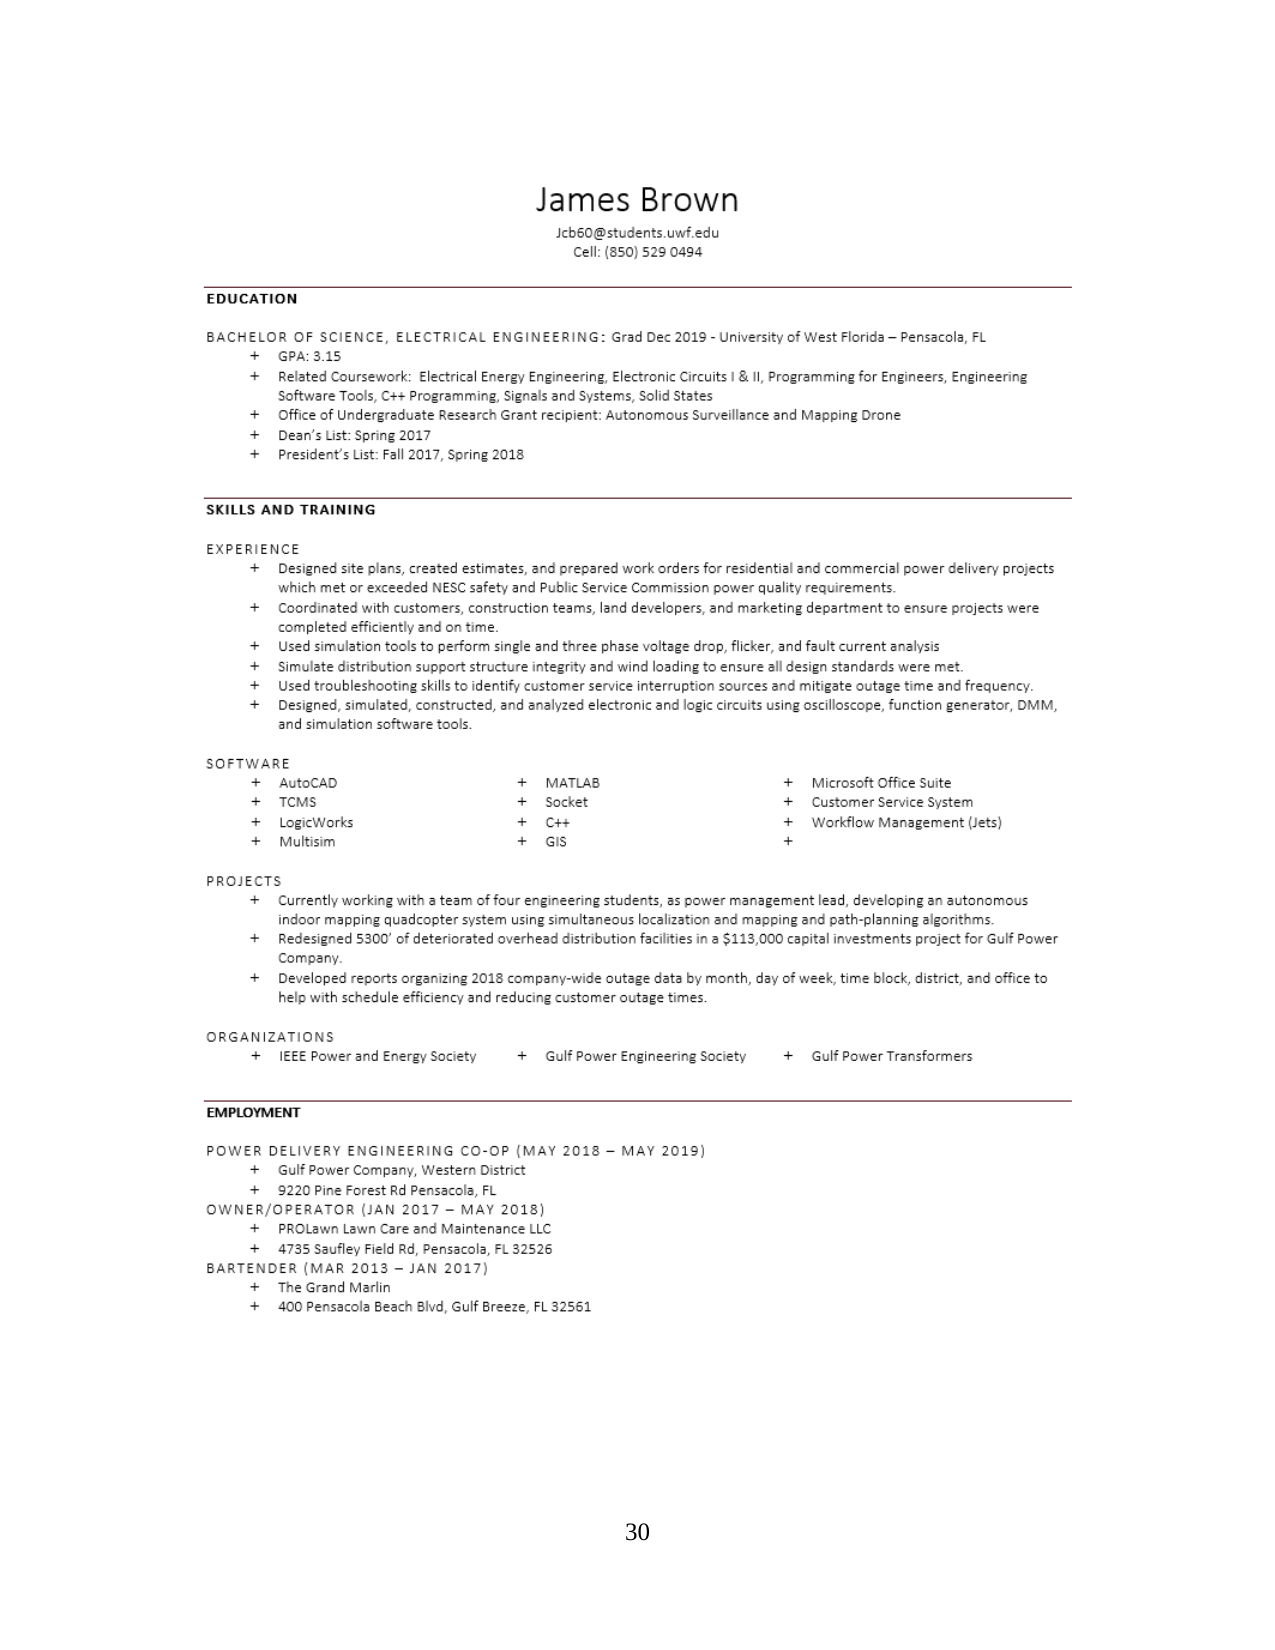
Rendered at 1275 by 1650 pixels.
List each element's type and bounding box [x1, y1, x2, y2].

picture [150, 120, 1125, 1381]
